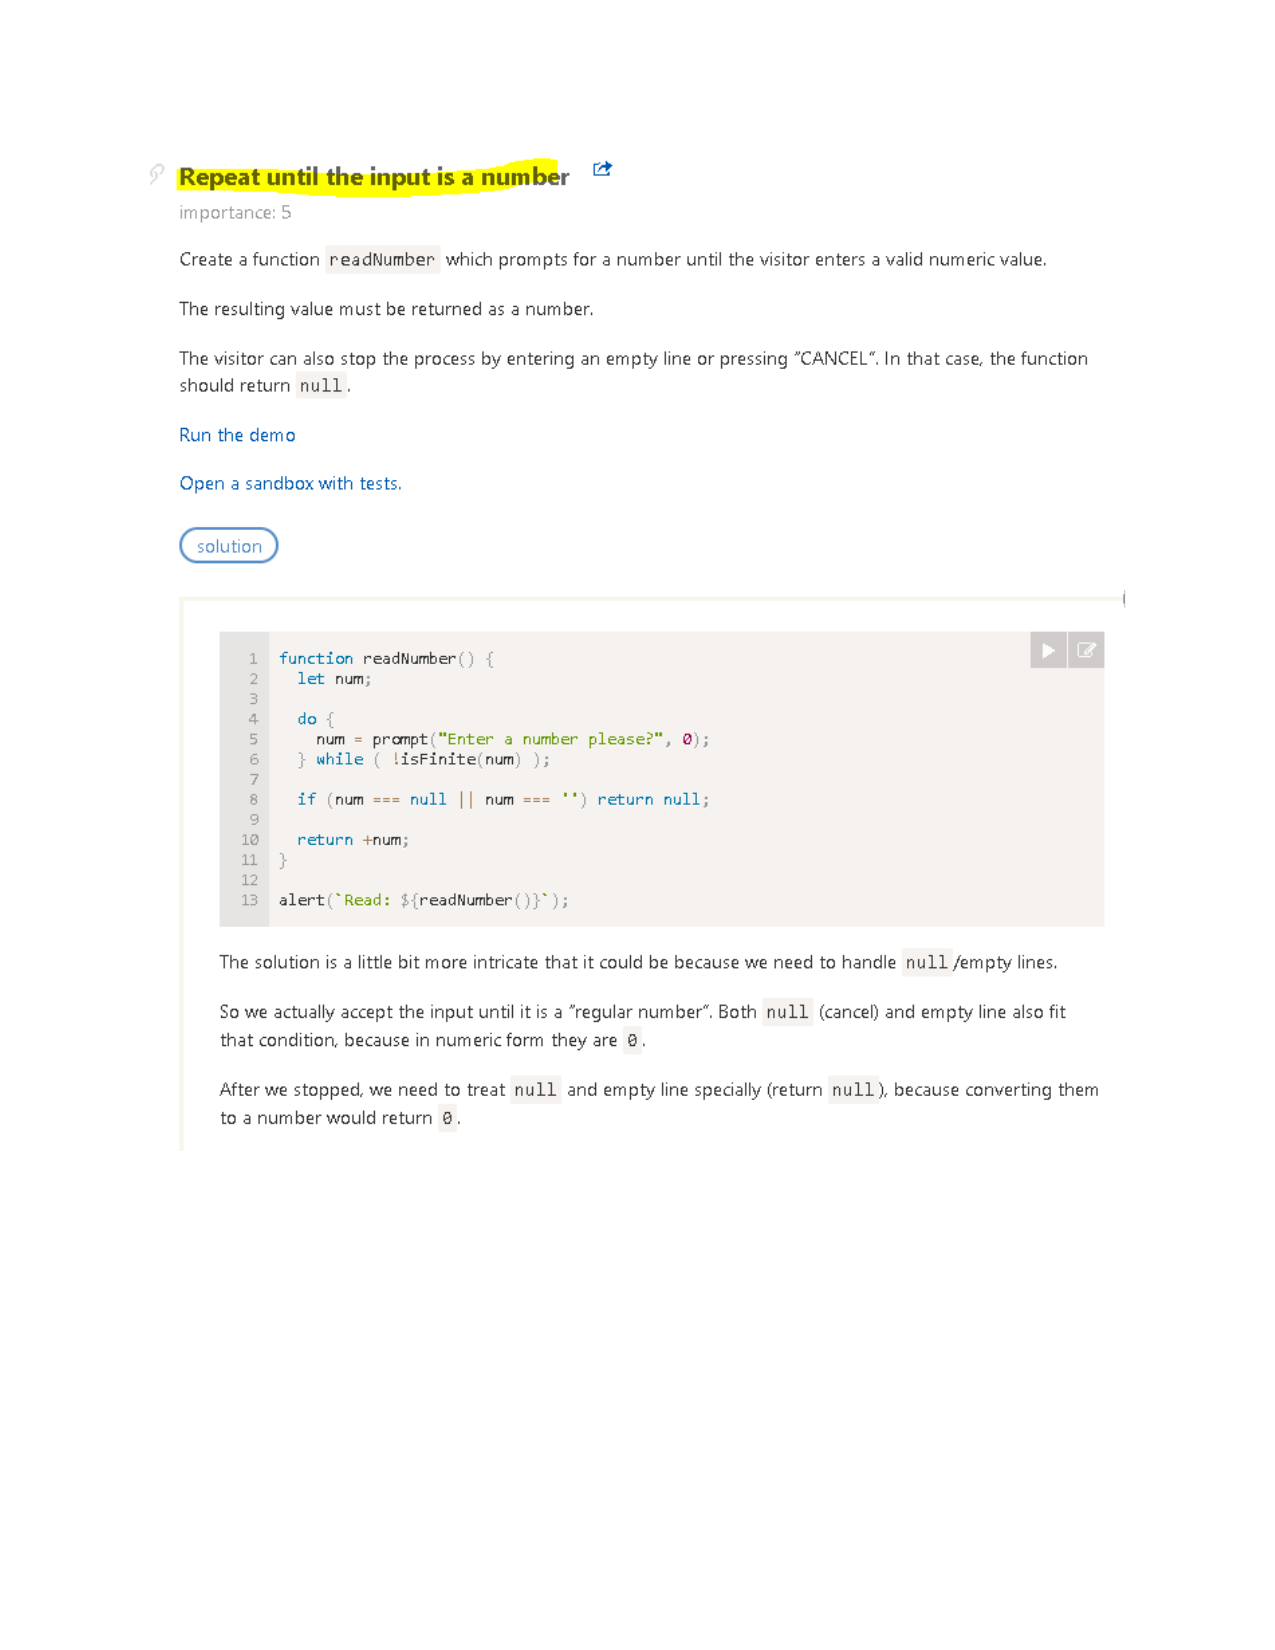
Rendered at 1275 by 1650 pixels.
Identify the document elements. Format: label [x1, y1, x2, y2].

picture [150, 150, 1125, 1151]
